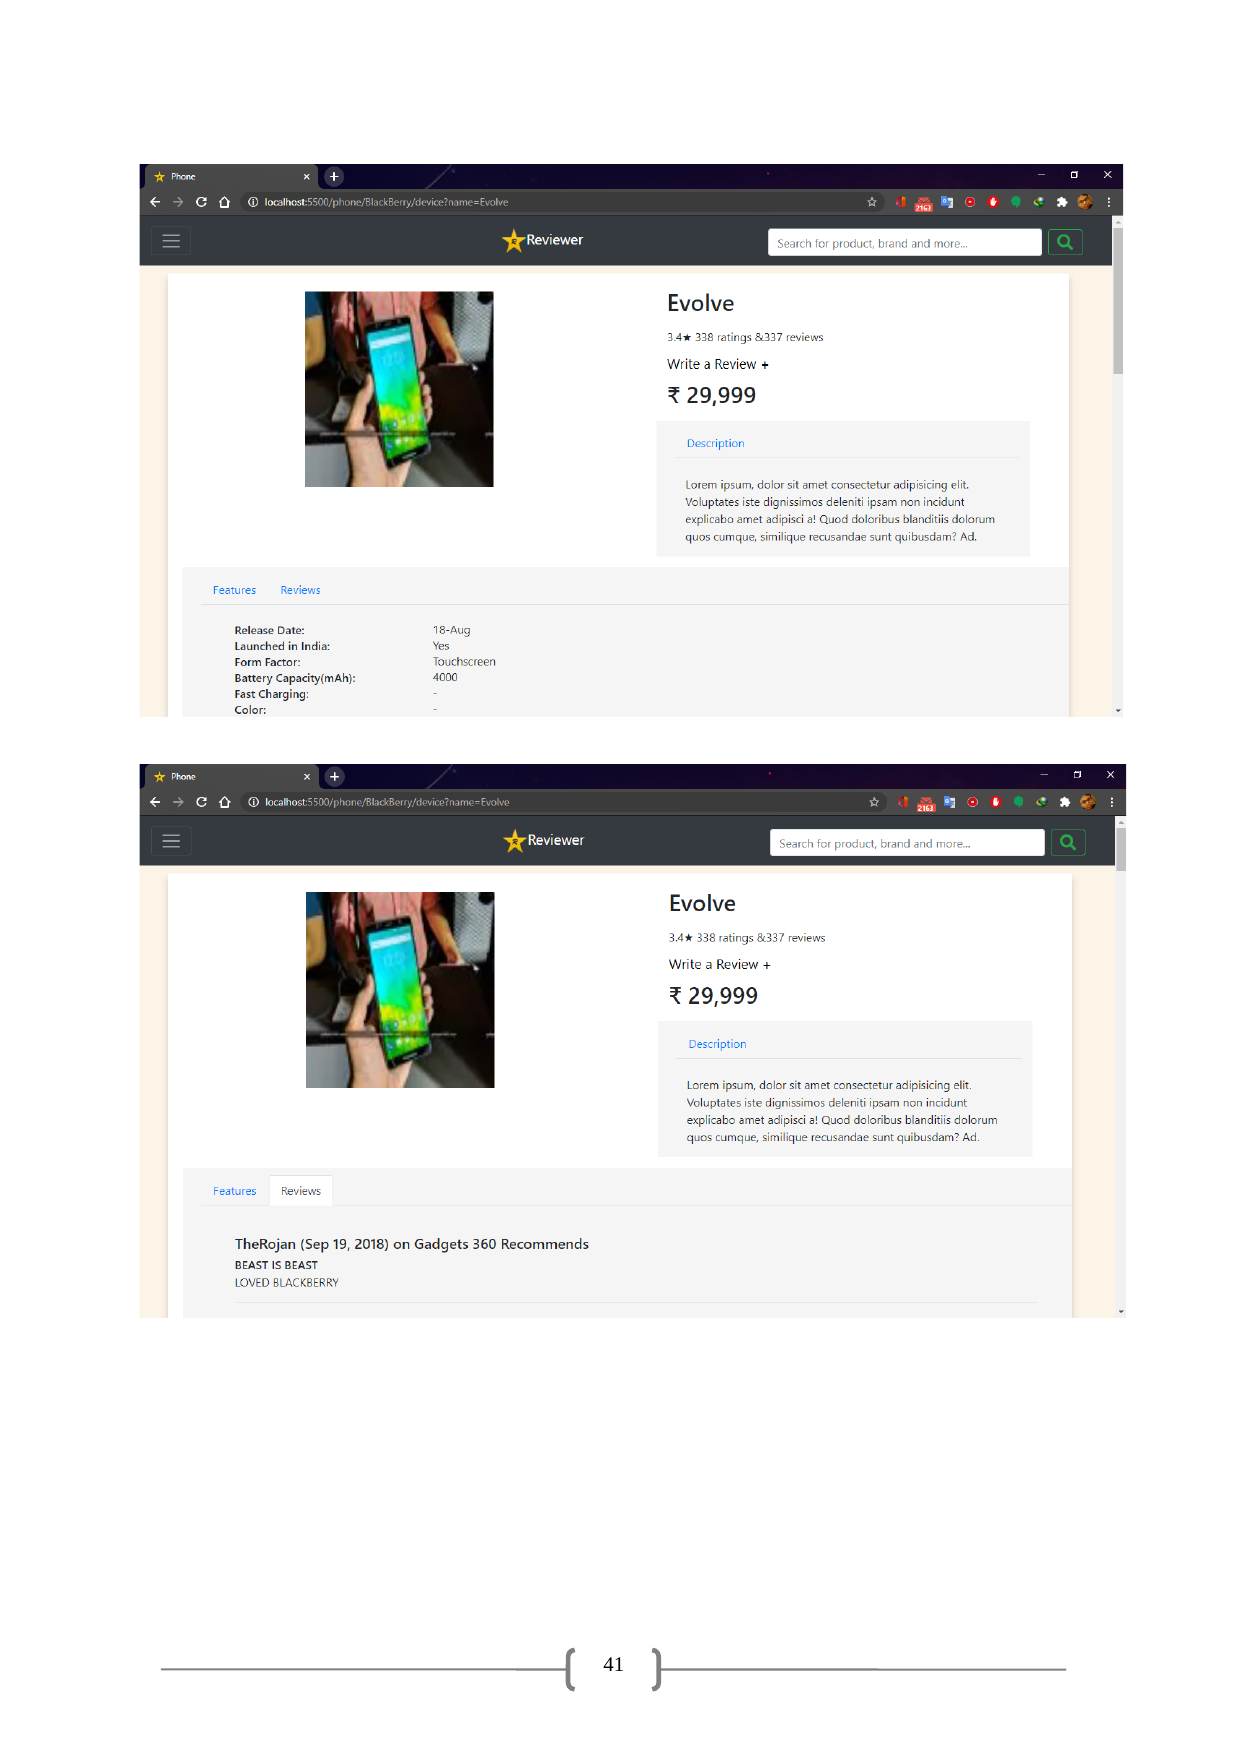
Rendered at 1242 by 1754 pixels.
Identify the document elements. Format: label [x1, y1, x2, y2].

picture [139, 164, 1124, 717]
picture [139, 764, 1127, 1318]
